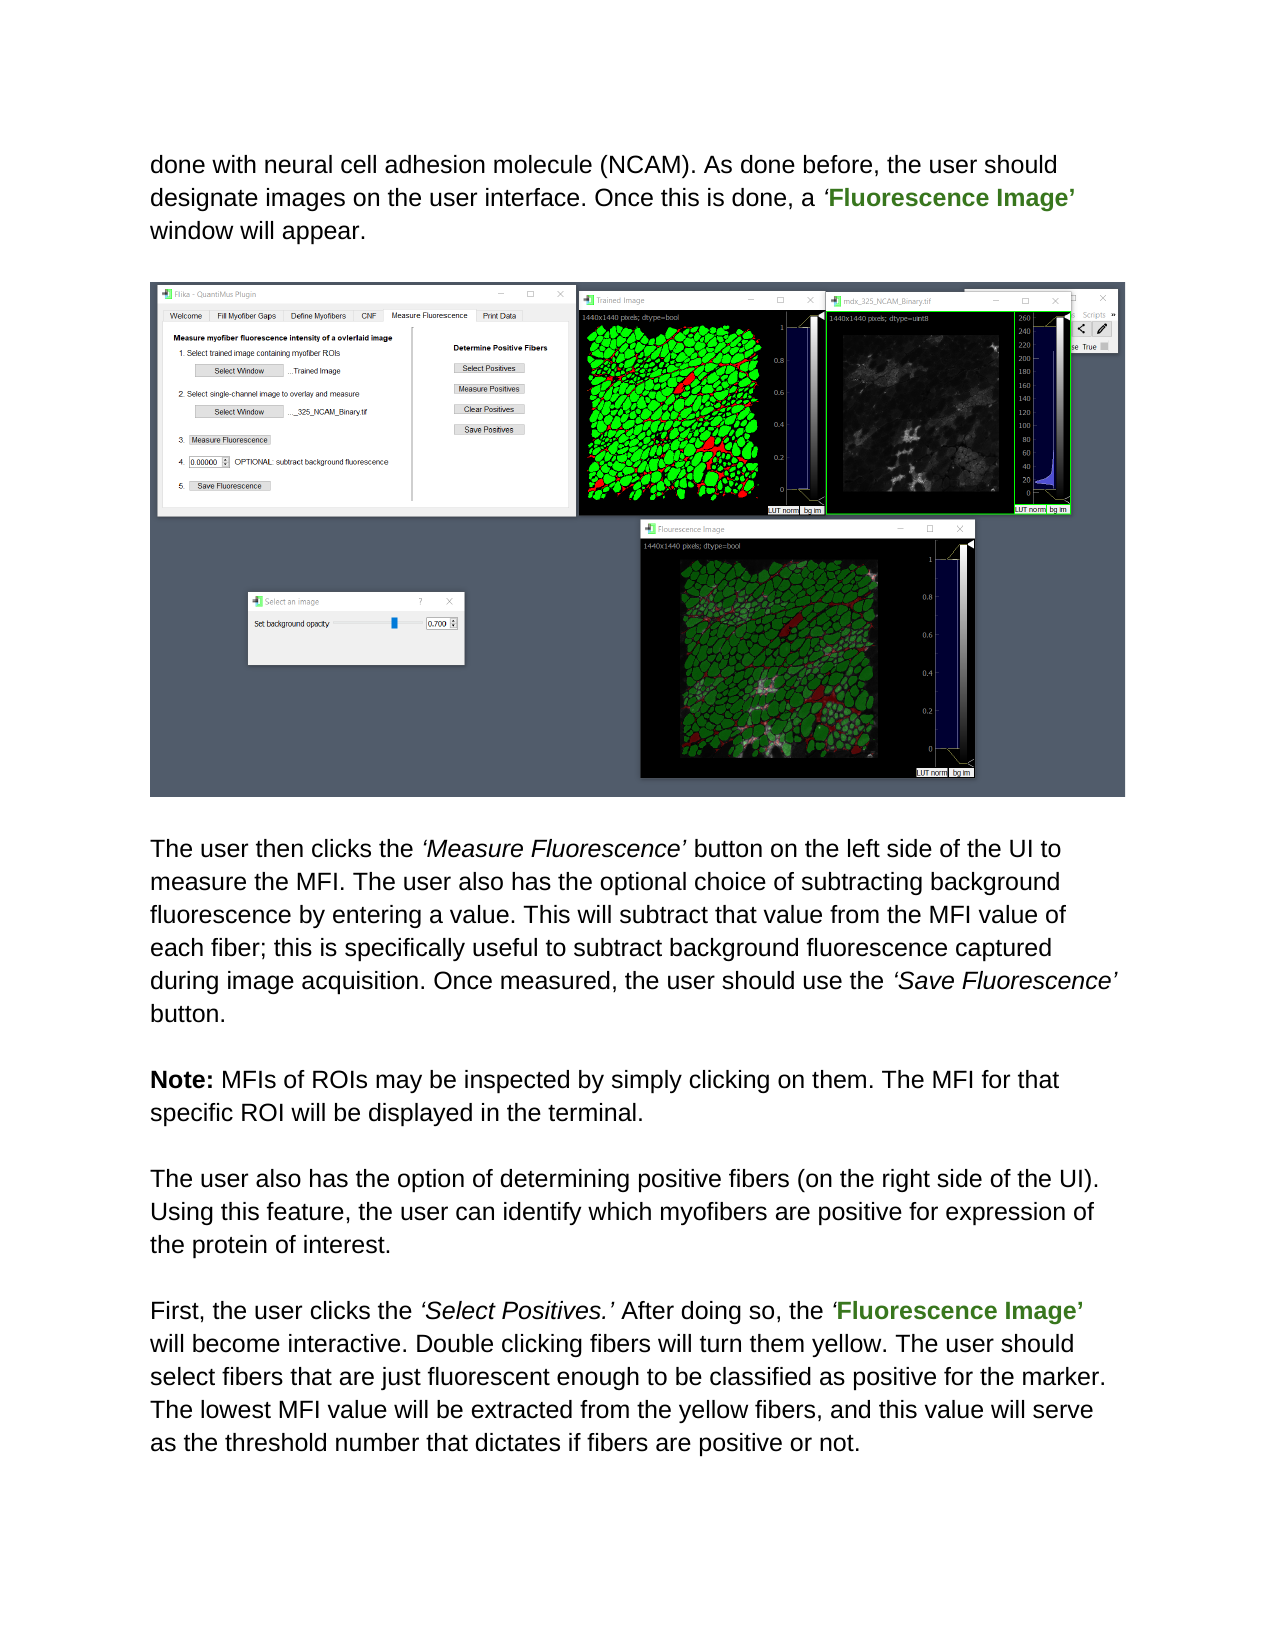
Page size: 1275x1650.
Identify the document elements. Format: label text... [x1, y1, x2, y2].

text First, the user clicks the ‘Select Positives.’ After doing so, the ‘Fluorescence Image’ will become interactive. Double clicking fibers will turn them yellow. The user should select fibers that are just fluorescent enough to be classified as positive for the marker. The lowest MFI value will be extracted from the yellow fibers, and this value will serve as the threshold number that dictates if fibers are positive or not. [150, 1296, 1125, 1457]
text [150, 150, 1125, 245]
text The user then clicks the ‘Measure Fluorescence’ button on the left side of the UI to measure the MFI. The user also has the optional choice of subtracting background fluorescence by entering a value. This will subtract that value from the MFI value of each fiber; this is specifically useful to subtract background fluorescence captured during image acquisition. Once measured, the user should use the ‘Save Fluorescence’ button. [150, 833, 1125, 1027]
text The user also has the option of determining positive fibers (on the right side of the UI). Using this feature, the user can identify which myofibers are positive for expression of the protein of interest. [150, 1164, 1125, 1258]
picture [150, 282, 1125, 797]
text Note: MFIs of ROIs may be inspected by simply clicking on them. The MFI for that specific ROI will be displayed in the terminal. [150, 1065, 1125, 1126]
